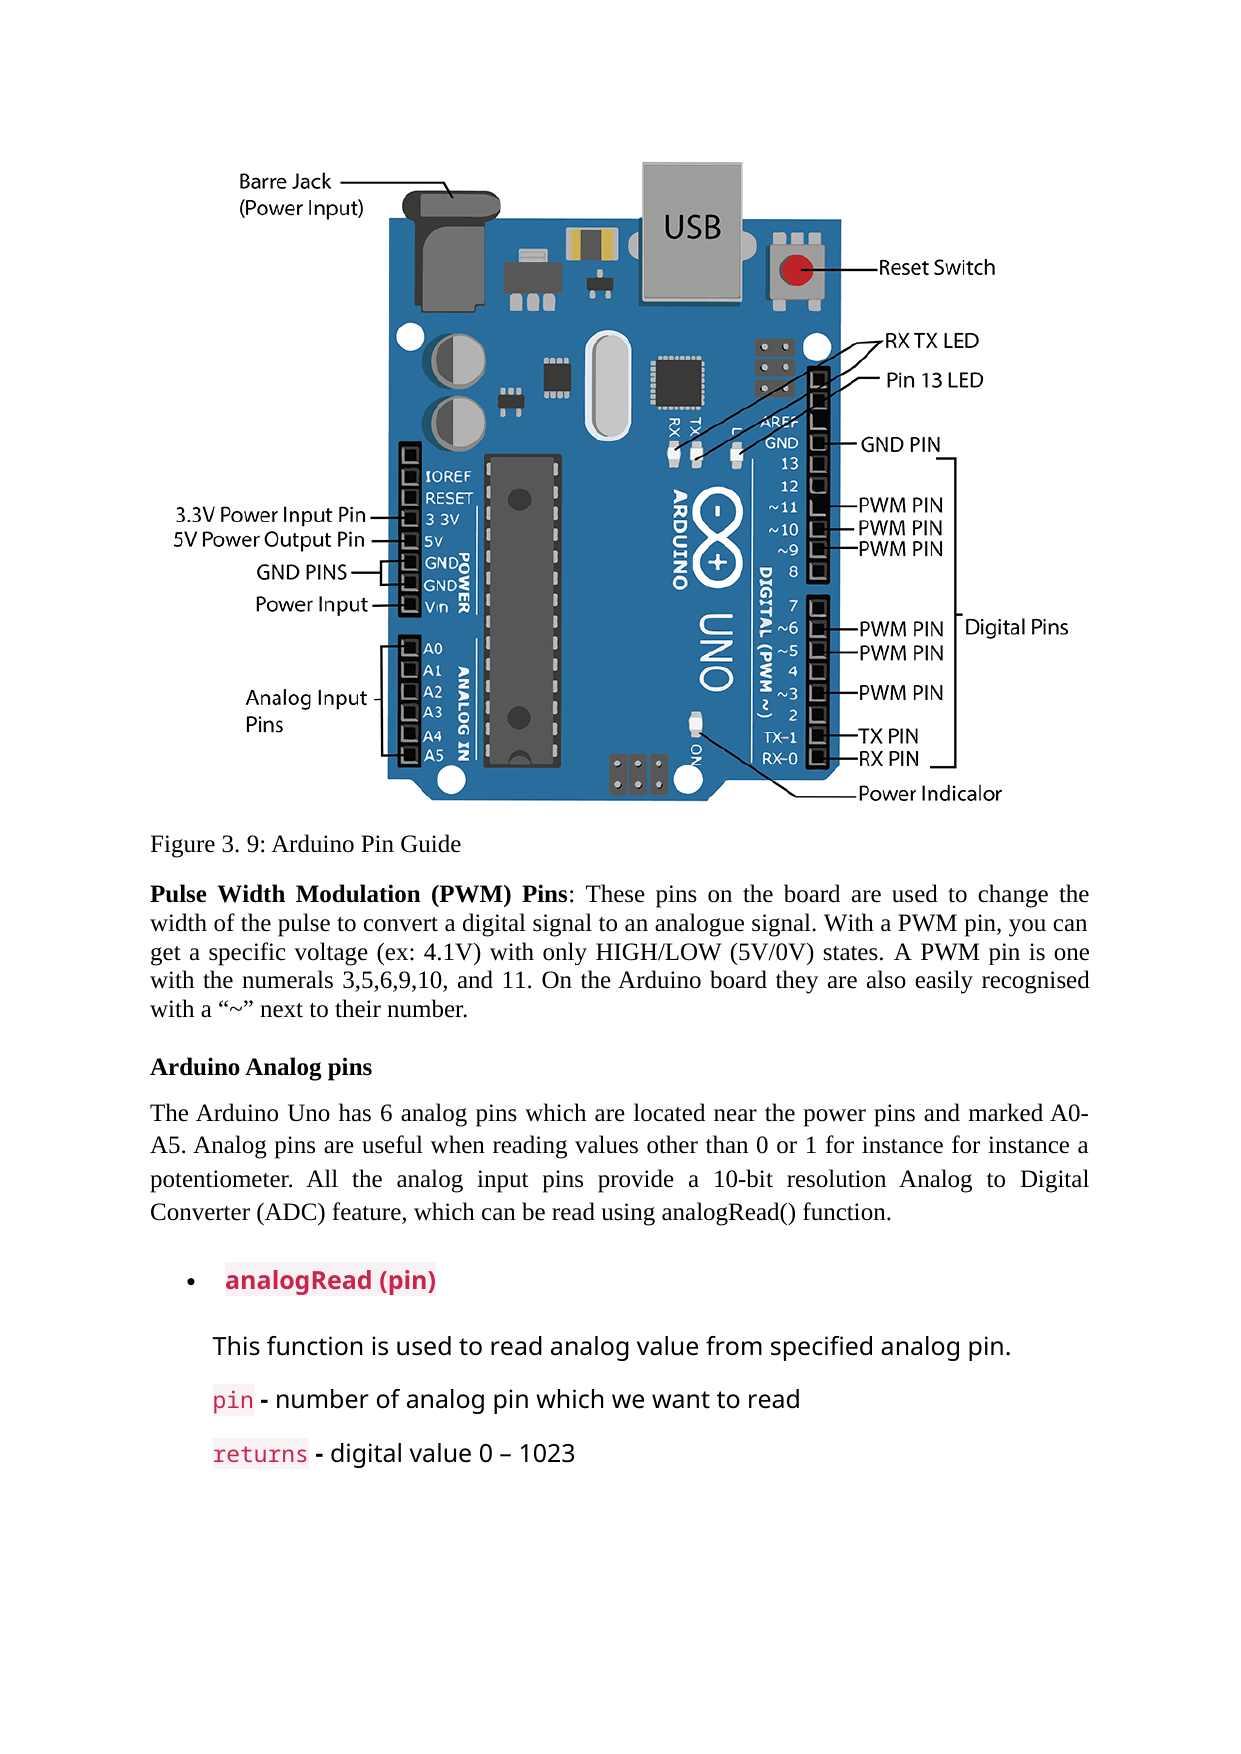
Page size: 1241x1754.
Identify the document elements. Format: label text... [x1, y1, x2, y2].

text Pulse Width Modulation (PWM) Pins: These pins on the board are used to change the width of the pulse to convert a digital signal to an analogue signal. With a PWM pin, you can get a specific voltage (ex: 4.1V) with only HIGH/LOW (5V/0V) states. A PWM pin is one with the numerals 3,5,6,9,10, and 11. On the Arduino board they are also easily recognised with a “~” next to their number. [150, 879, 1090, 965]
text Pulse Width Modulation (PWM) Pins: These pins on the board are used to change the width of the pulse to convert a digital signal to an analogue signal. With a PWM pin, you can get a specific voltage (ex: 4.1V) with only HIGH/LOW (5V/0V) states. A PWM pin is one with the numerals 3,5,6,9,10, and 11. On the Arduino board they are also easily recognised with a “~” next to their number. [150, 965, 1090, 1023]
text The Arduino Uno has 6 analog pins which are located near the power pins and marked A0-A5. Analog pins are useful when reading values other than 0 or 1 for instance for instance a potentiometer. All the analog input pins provide a 10-bit resolution Analog to Digital Converter (ADC) feature, which can be read using analogRead() function. [150, 1192, 1090, 1225]
picture [150, 150, 1091, 813]
list analogRead (pin) [187, 1259, 1090, 1296]
text Figure 3. 9: Arduino Pin Guide [150, 829, 1090, 858]
text Arduino Analog pins [150, 1052, 1090, 1081]
text pin - number of analog pin which we want to read [212, 1379, 1090, 1416]
text returns - digital value 0 – 1023 [212, 1432, 1090, 1469]
text This function is used to read analog value from specified analog pin. [212, 1326, 1090, 1363]
